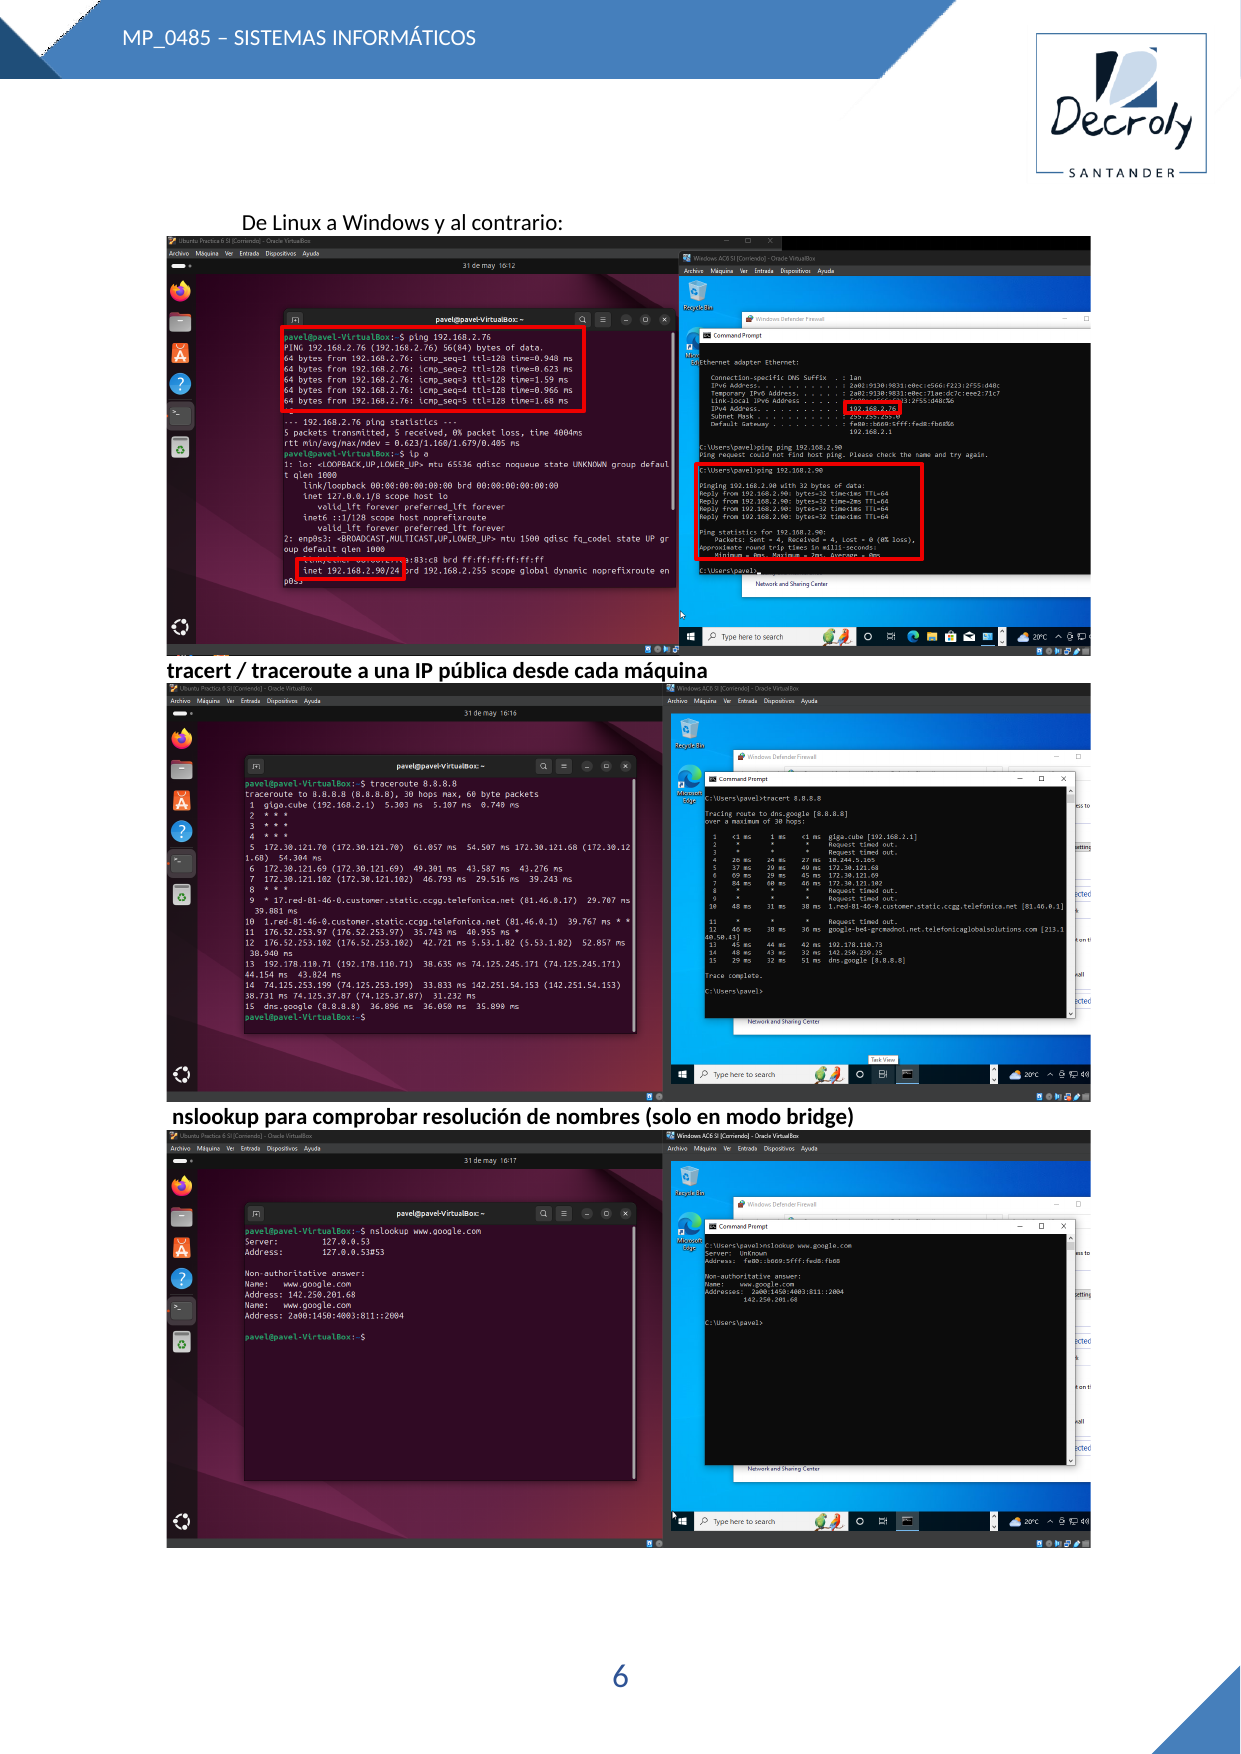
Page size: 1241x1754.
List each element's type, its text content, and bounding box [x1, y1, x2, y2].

picture [166, 1130, 1091, 1548]
picture [166, 236, 1091, 656]
picture [0, 0, 1241, 184]
text De Linux a Windows y al contrario: [167, 208, 1090, 236]
text nslookup para comprobar resolución de nombres (solo en modo bridge) [167, 1102, 1090, 1130]
text tracert / traceroute a una IP pública desde cada máquina [167, 656, 1090, 683]
picture [166, 683, 1091, 1102]
